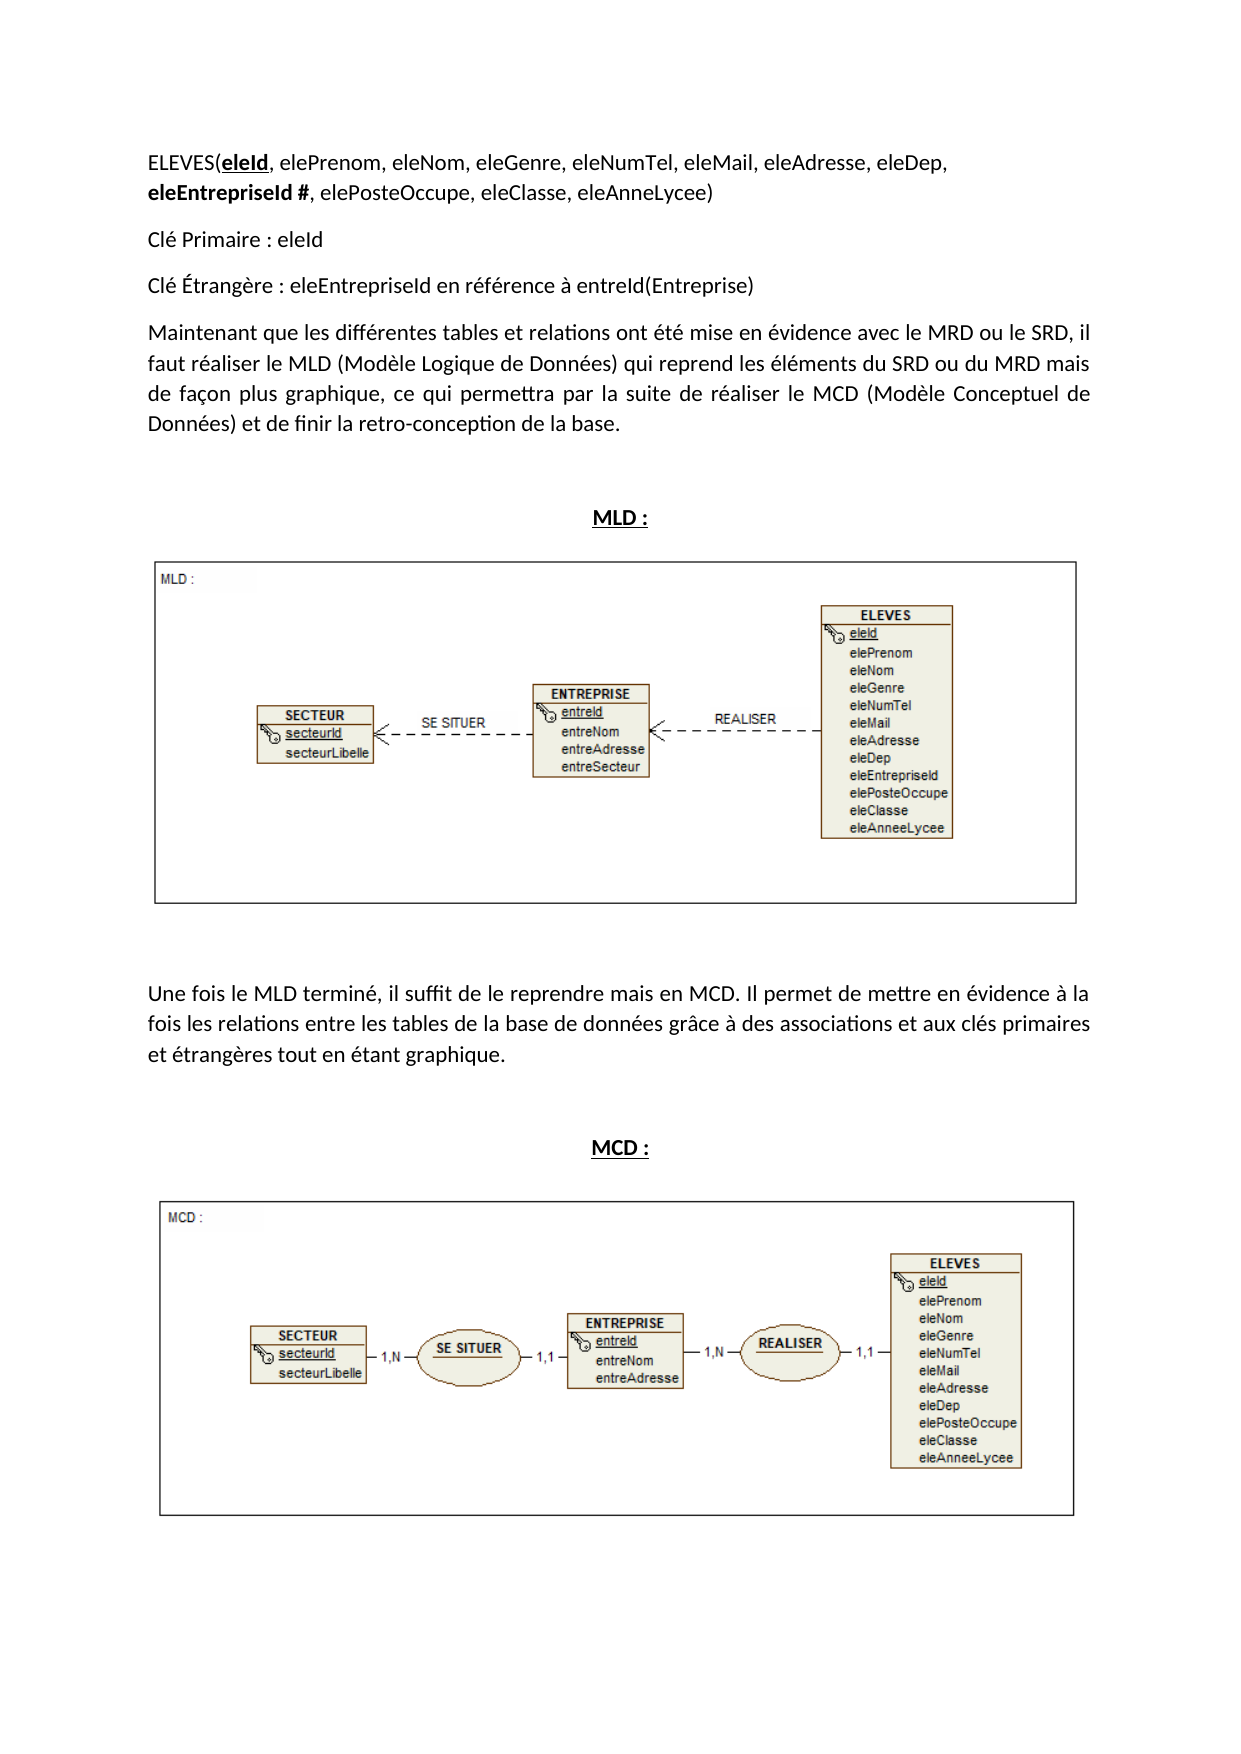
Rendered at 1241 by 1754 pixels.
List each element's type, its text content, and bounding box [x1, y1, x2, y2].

text Clé Primaire : eleId [148, 225, 1093, 253]
text Une fois le MLD terminé, il suffit de le reprendre mais en MCD. Il permet de mettre en évidence à la fois les relations entre les tables de la base de données grâce à des associations et aux clés primaires et étrangères tout en étant graphique. [148, 979, 1093, 1068]
text MLD : [148, 503, 1093, 531]
text Clé Étrangère : eleEntrepriseId en référence à entreId(Entreprise) [148, 272, 1093, 299]
text Maintenant que les différentes tables et relations ont été mise en évidence avec le MRD ou le SRD, il faut réaliser le MLD (Modèle Logique de Données) qui reprend les éléments du SRD ou du MRD mais de façon plus graphique, ce qui permettra par la suite de réaliser le MCD (Modèle Conceptuel de Données) et de finir la retro-conception de la base. [148, 318, 1093, 437]
picture [147, 549, 1093, 914]
text ELEVES(eleId, elePrenom, eleNom, eleGenre, eleNumTel, eleMail, eleAdresse, eleDep, eleEntrepriseId #, elePosteOccupe, eleClasse, eleAnneLycee) [148, 148, 1093, 206]
picture [147, 1180, 1093, 1531]
text MCD : [148, 1133, 1093, 1162]
